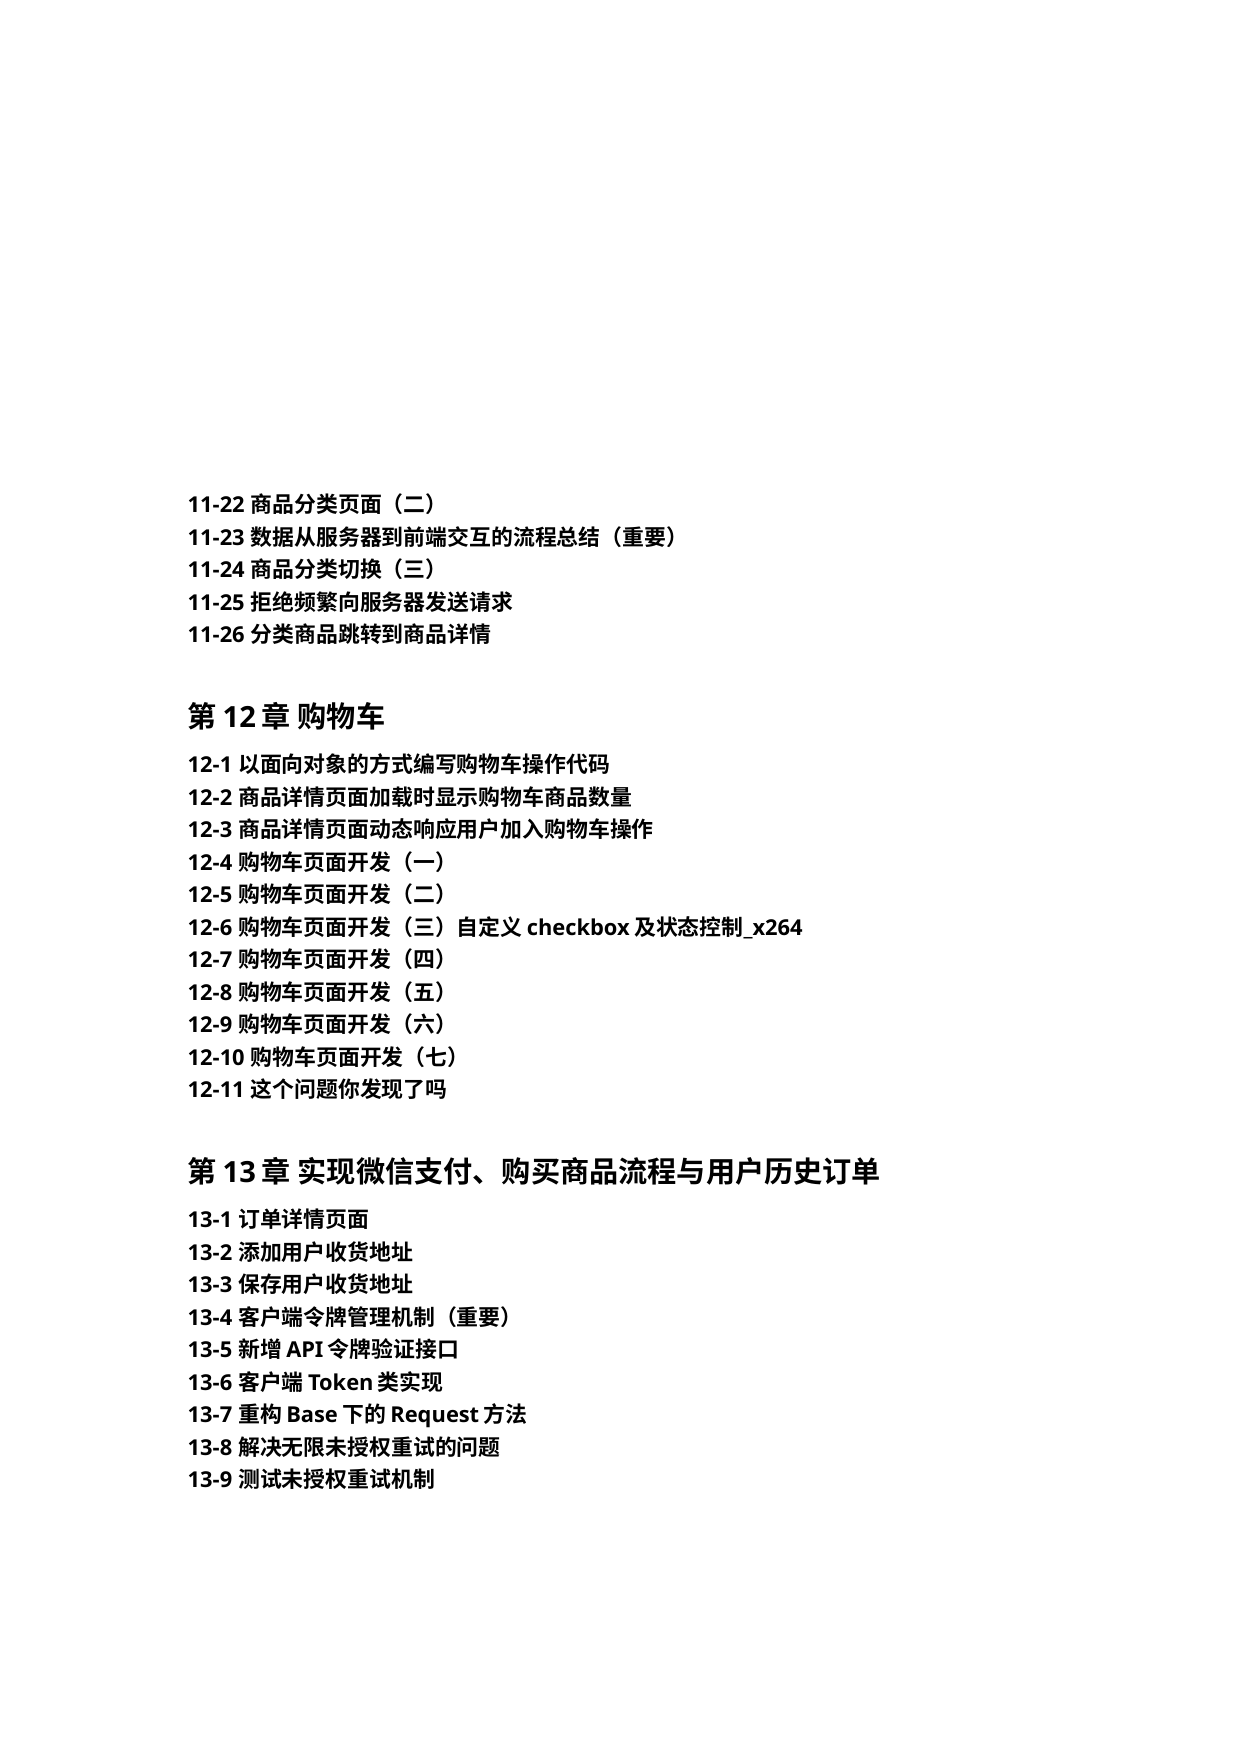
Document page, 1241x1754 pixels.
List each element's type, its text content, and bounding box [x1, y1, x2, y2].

text 12-9 购物车页面开发（六） [187, 1007, 1053, 1039]
text 12-11 这个问题你发现了吗 [187, 1072, 1053, 1104]
text 12-2 商品详情页面加载时显示购物车商品数量 [187, 779, 1053, 812]
text 第13章 实现微信支付、购买商品流程与用户历史订单 [187, 1137, 1053, 1202]
text 11-25 拒绝频繁向服务器发送请求 [187, 584, 1053, 617]
text 13-7 重构Base下的Request方法 [187, 1397, 1053, 1429]
text 13-6 客户端Token类实现 [187, 1364, 1053, 1397]
text 13-4 客户端令牌管理机制（重要） [187, 1299, 1053, 1332]
text 11-26 分类商品跳转到商品详情 [187, 617, 1053, 649]
text 12-7 购物车页面开发（四） [187, 942, 1053, 974]
text 12-8 购物车页面开发（五） [187, 974, 1053, 1007]
text 12-1 以面向对象的方式编写购物车操作代码 [187, 747, 1053, 779]
text 11-23 数据从服务器到前端交互的流程总结（重要） [187, 519, 1053, 552]
text 13-9 测试未授权重试机制 [187, 1462, 1053, 1494]
text 第12章 购物车 [187, 682, 1053, 747]
text 11-24 商品分类切换（三） [187, 552, 1053, 584]
text 12-10 购物车页面开发（七） [187, 1039, 1053, 1072]
text 13-8 解决无限未授权重试的问题 [187, 1429, 1053, 1462]
text 13-2 添加用户收货地址 [187, 1234, 1053, 1267]
text 13-1 订单详情页面 [187, 1202, 1053, 1234]
text 12-5 购物车页面开发（二） [187, 877, 1053, 909]
text 12-3 商品详情页面动态响应用户加入购物车操作 [187, 812, 1053, 844]
text 12-6 购物车页面开发（三）自定义checkbox及状态控制_x264 [187, 909, 1053, 942]
text 13-5 新增API令牌验证接口 [187, 1332, 1053, 1364]
text 12-4 购物车页面开发（一） [187, 844, 1053, 877]
text 13-3 保存用户收货地址 [187, 1267, 1053, 1299]
text 11-22 商品分类页面（二） [187, 487, 1053, 519]
